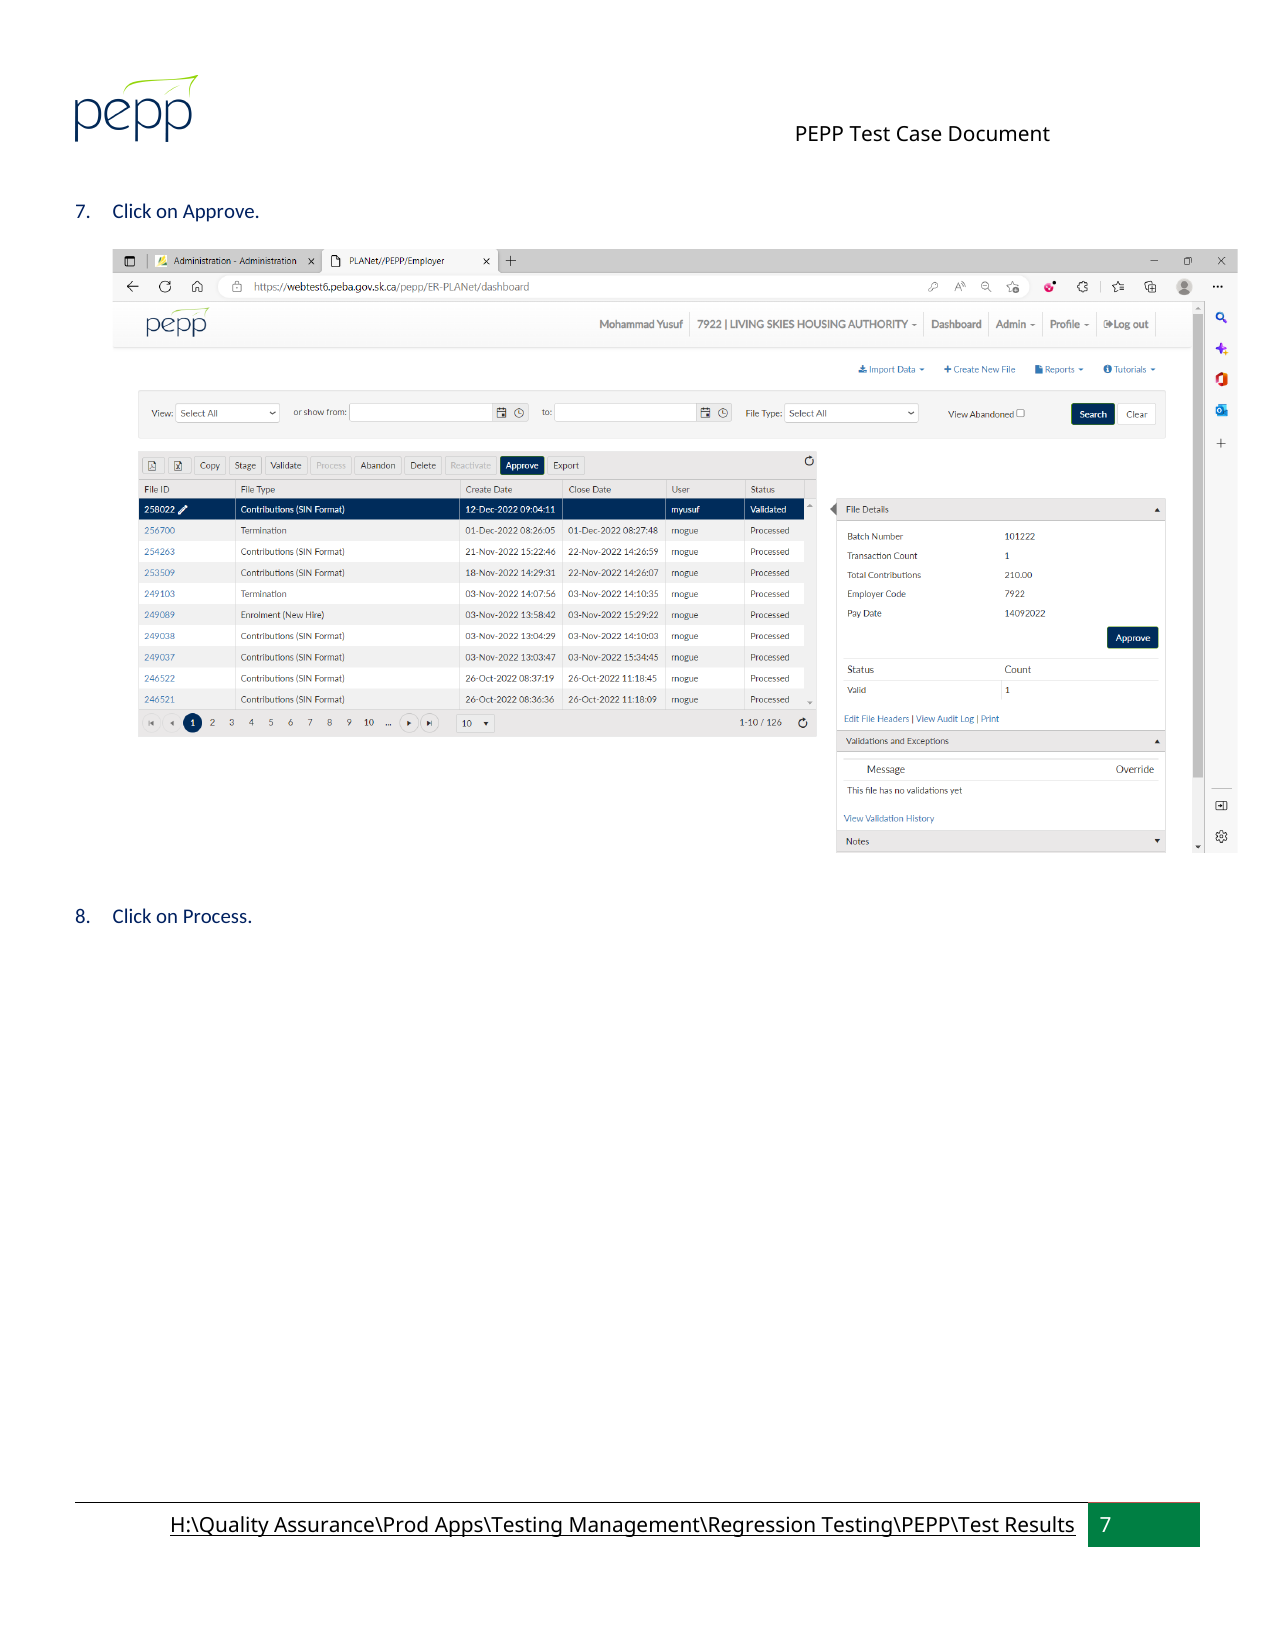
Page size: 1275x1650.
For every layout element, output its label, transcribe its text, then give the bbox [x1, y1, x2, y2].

list Click on Process. [75, 904, 1200, 929]
picture [112, 249, 1238, 853]
list Click on Approve. [75, 198, 1200, 224]
picture [75, 75, 199, 142]
